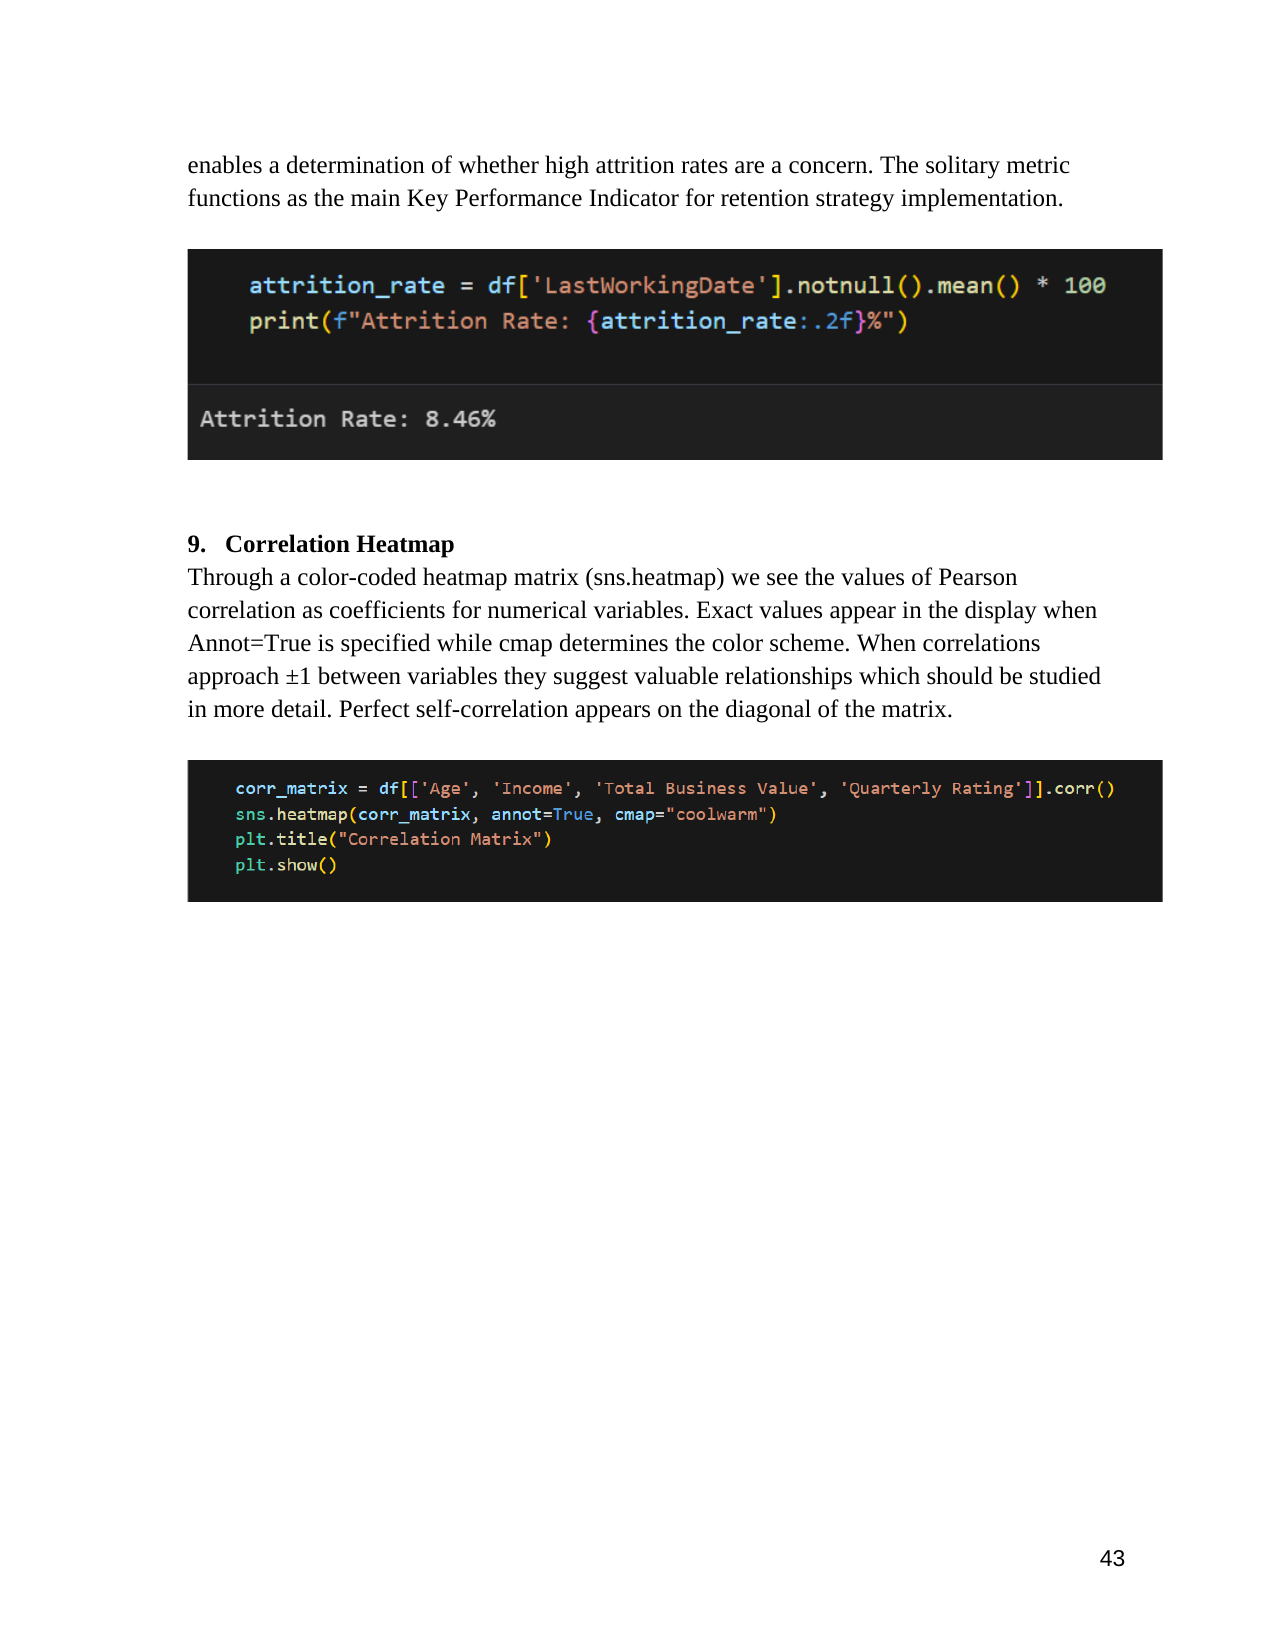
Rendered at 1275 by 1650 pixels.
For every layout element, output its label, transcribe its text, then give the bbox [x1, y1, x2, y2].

picture [187, 249, 1163, 460]
list Correlation Heatmap [187, 529, 1125, 558]
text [187, 150, 1125, 212]
text Through a color-coded heatmap matrix (sns.heatmap) we see the values of Pearson correlation as coefficients for numerical variables. Exact values appear in the display when Annot=True is specified while cmap determines the color scheme. When correlations approach ±1 between variables they suggest valuable relationships which should be studied in more detail. Perfect self-correlation appears on the diagonal of the matrix. [187, 562, 1125, 723]
picture [187, 760, 1163, 902]
